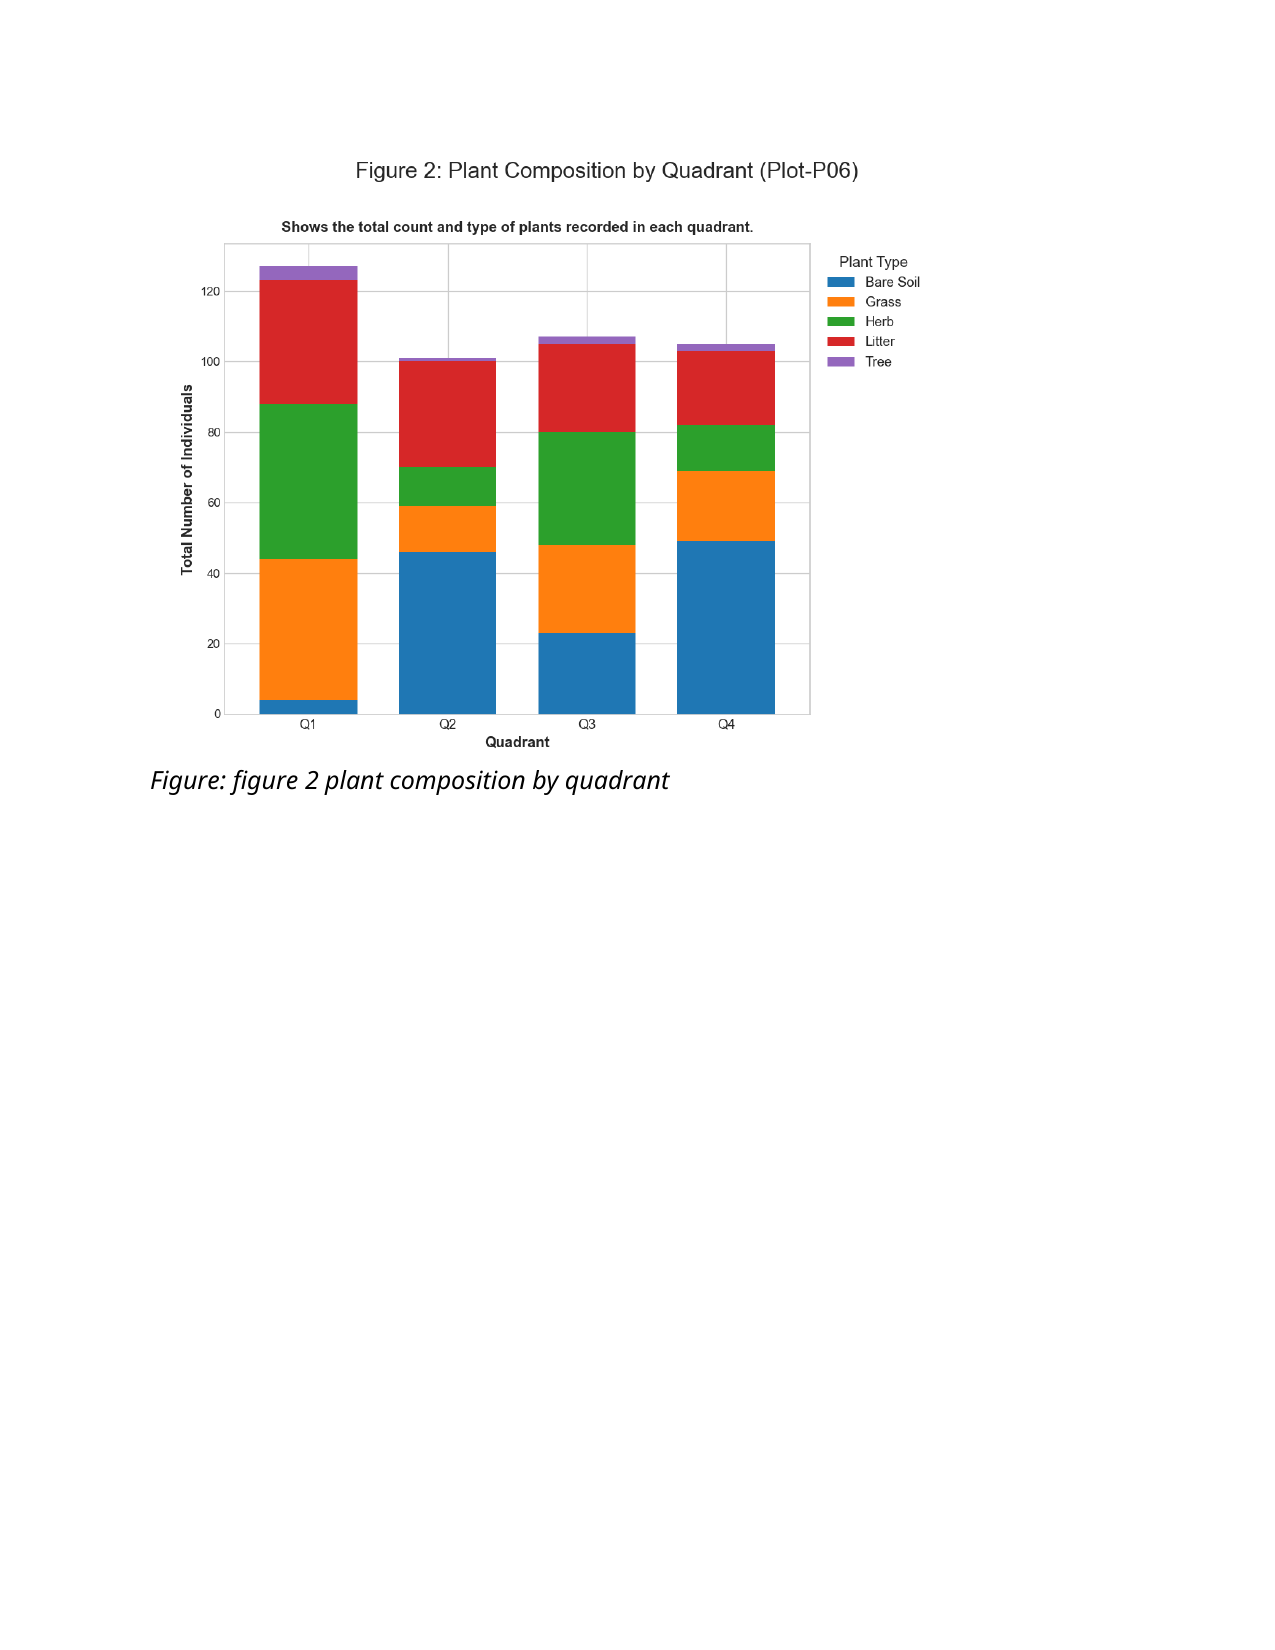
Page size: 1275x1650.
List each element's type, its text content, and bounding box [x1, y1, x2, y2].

picture [168, 150, 1044, 763]
